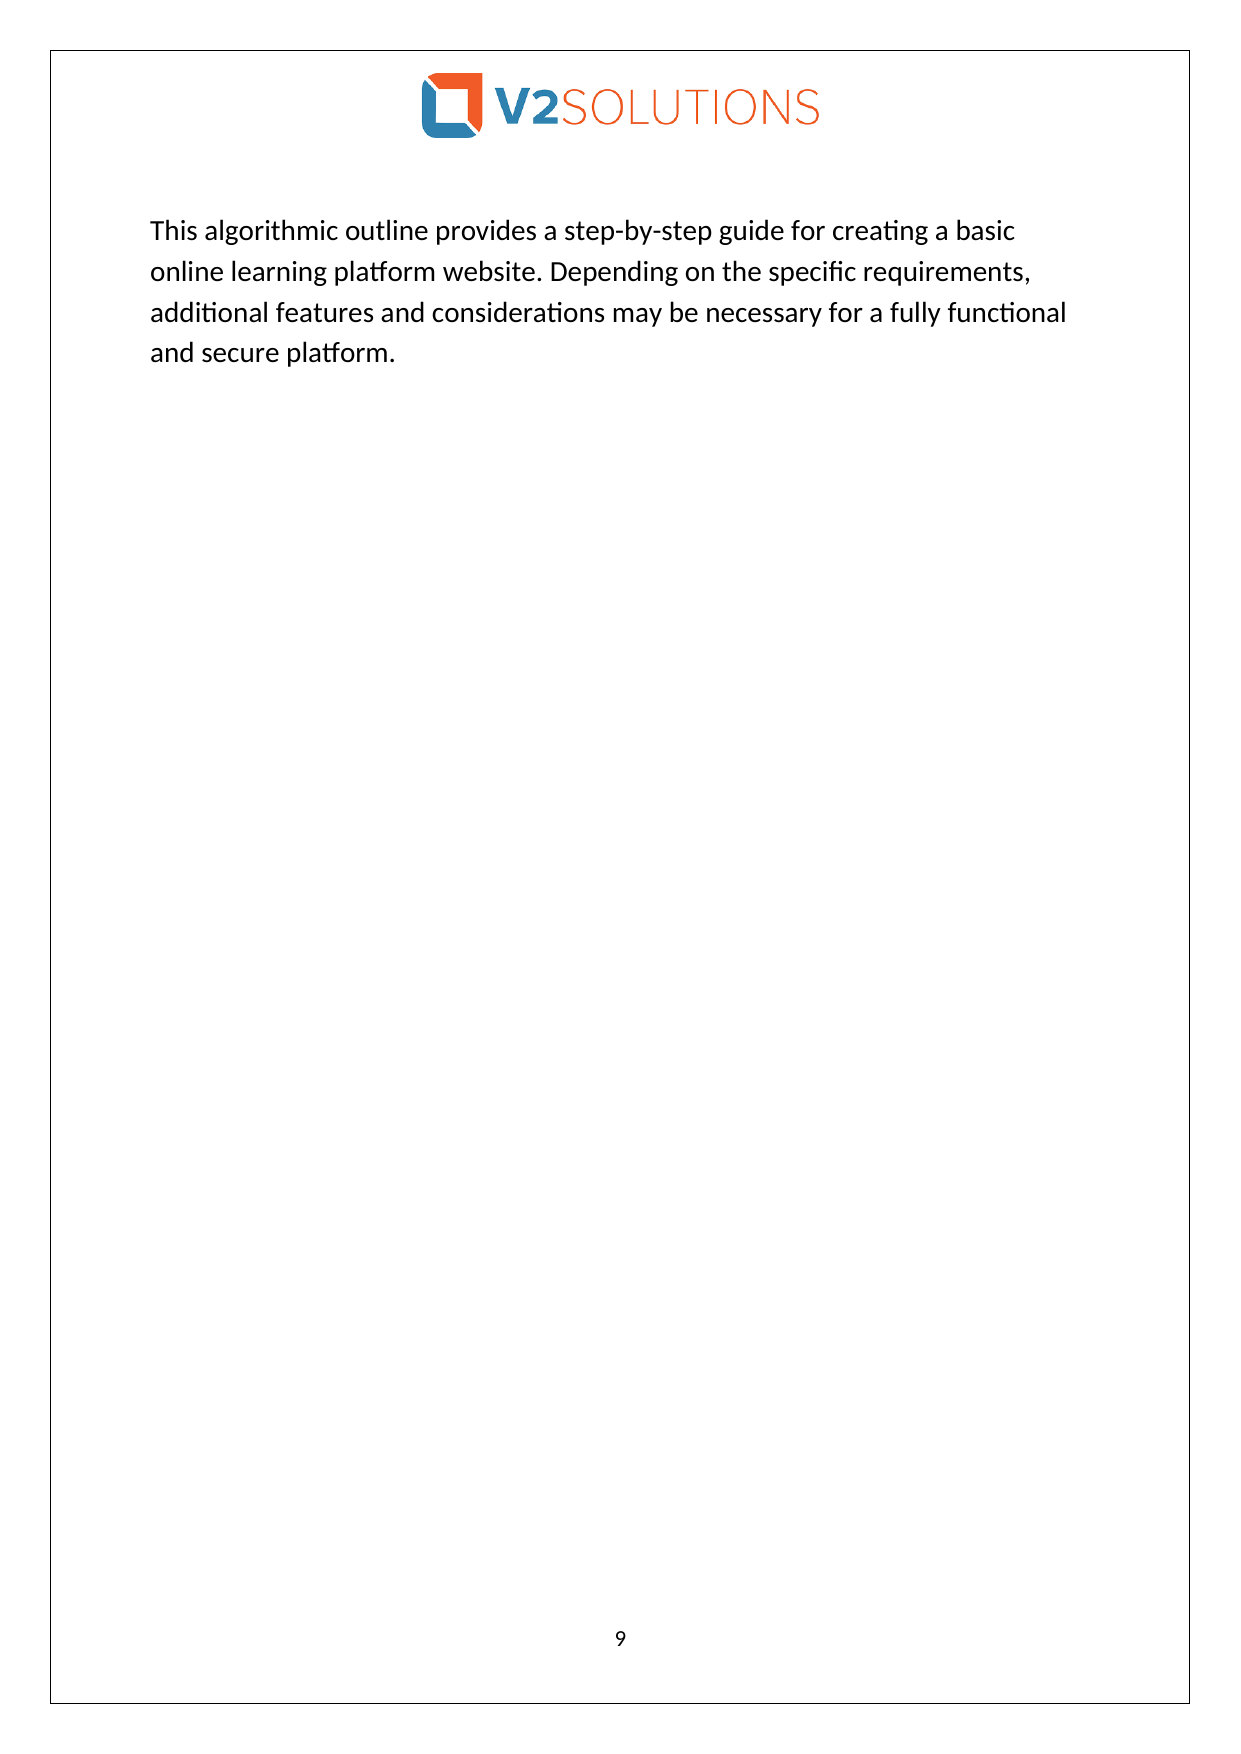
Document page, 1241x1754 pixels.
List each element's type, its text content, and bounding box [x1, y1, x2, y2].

picture [420, 73, 820, 138]
text This algorithmic outline provides a step-by-step guide for creating a basic online learning platform website. Depending on the specific requirements, additional features and considerations may be necessary for a fully functional and secure platform. [150, 212, 1090, 370]
